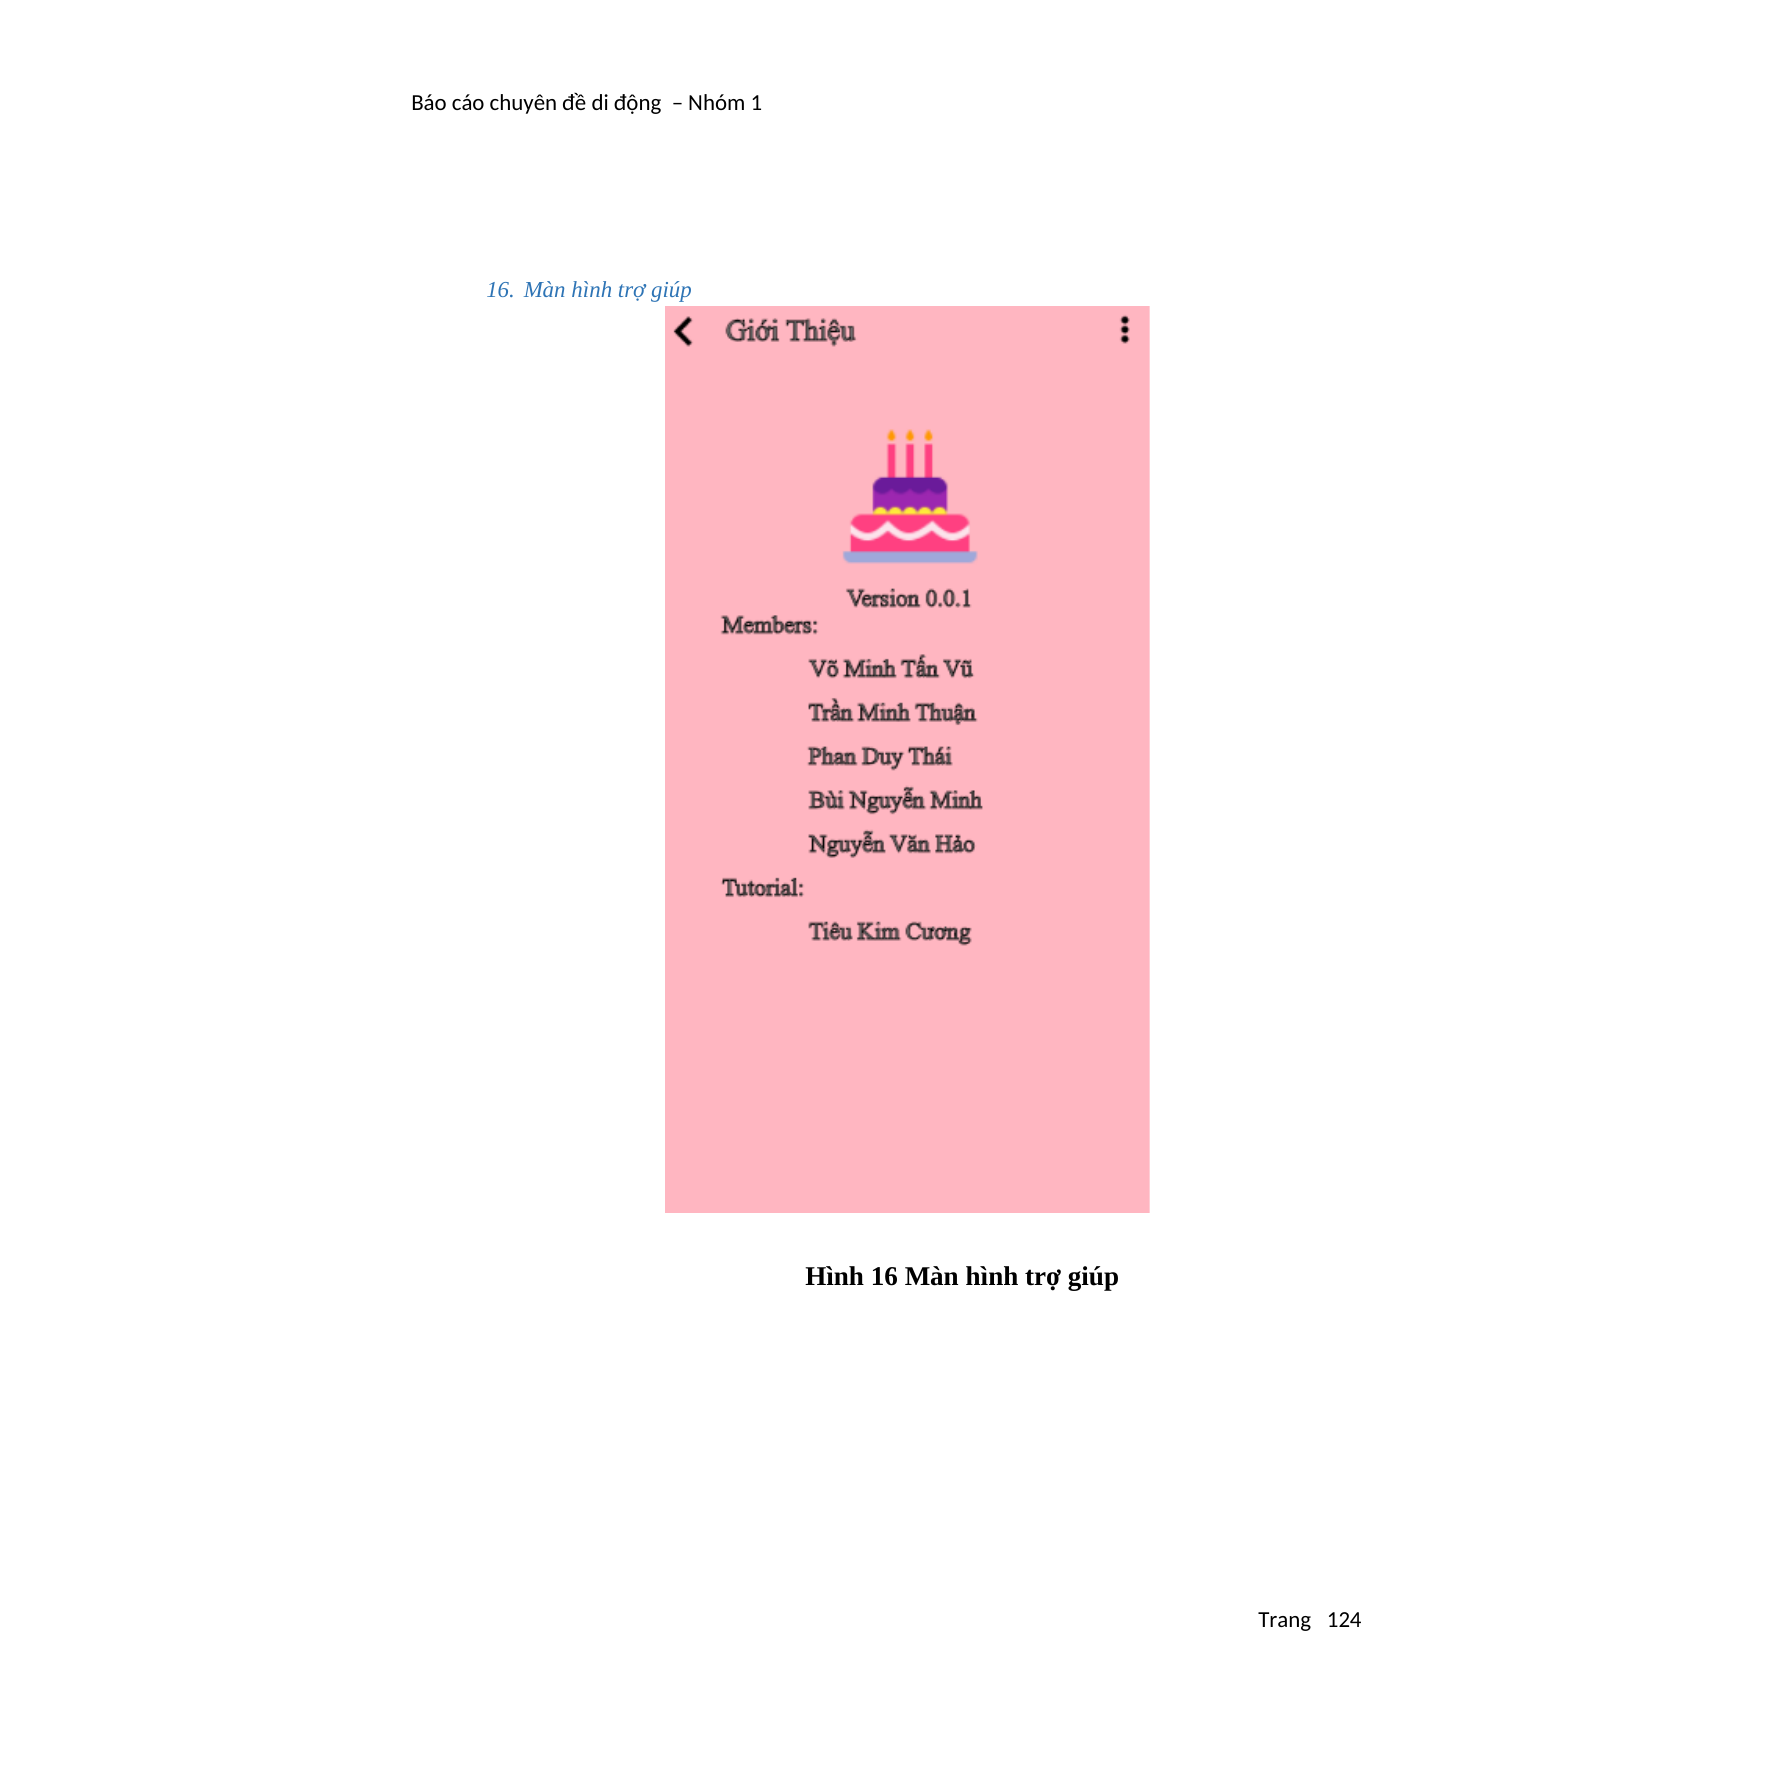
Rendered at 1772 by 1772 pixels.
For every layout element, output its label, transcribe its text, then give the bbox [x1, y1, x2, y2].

subtitle Màn hình trợ giúp [486, 276, 1361, 303]
text Hình 16 Màn hình trợ giúp [561, 1260, 1363, 1291]
picture [665, 306, 1150, 1213]
